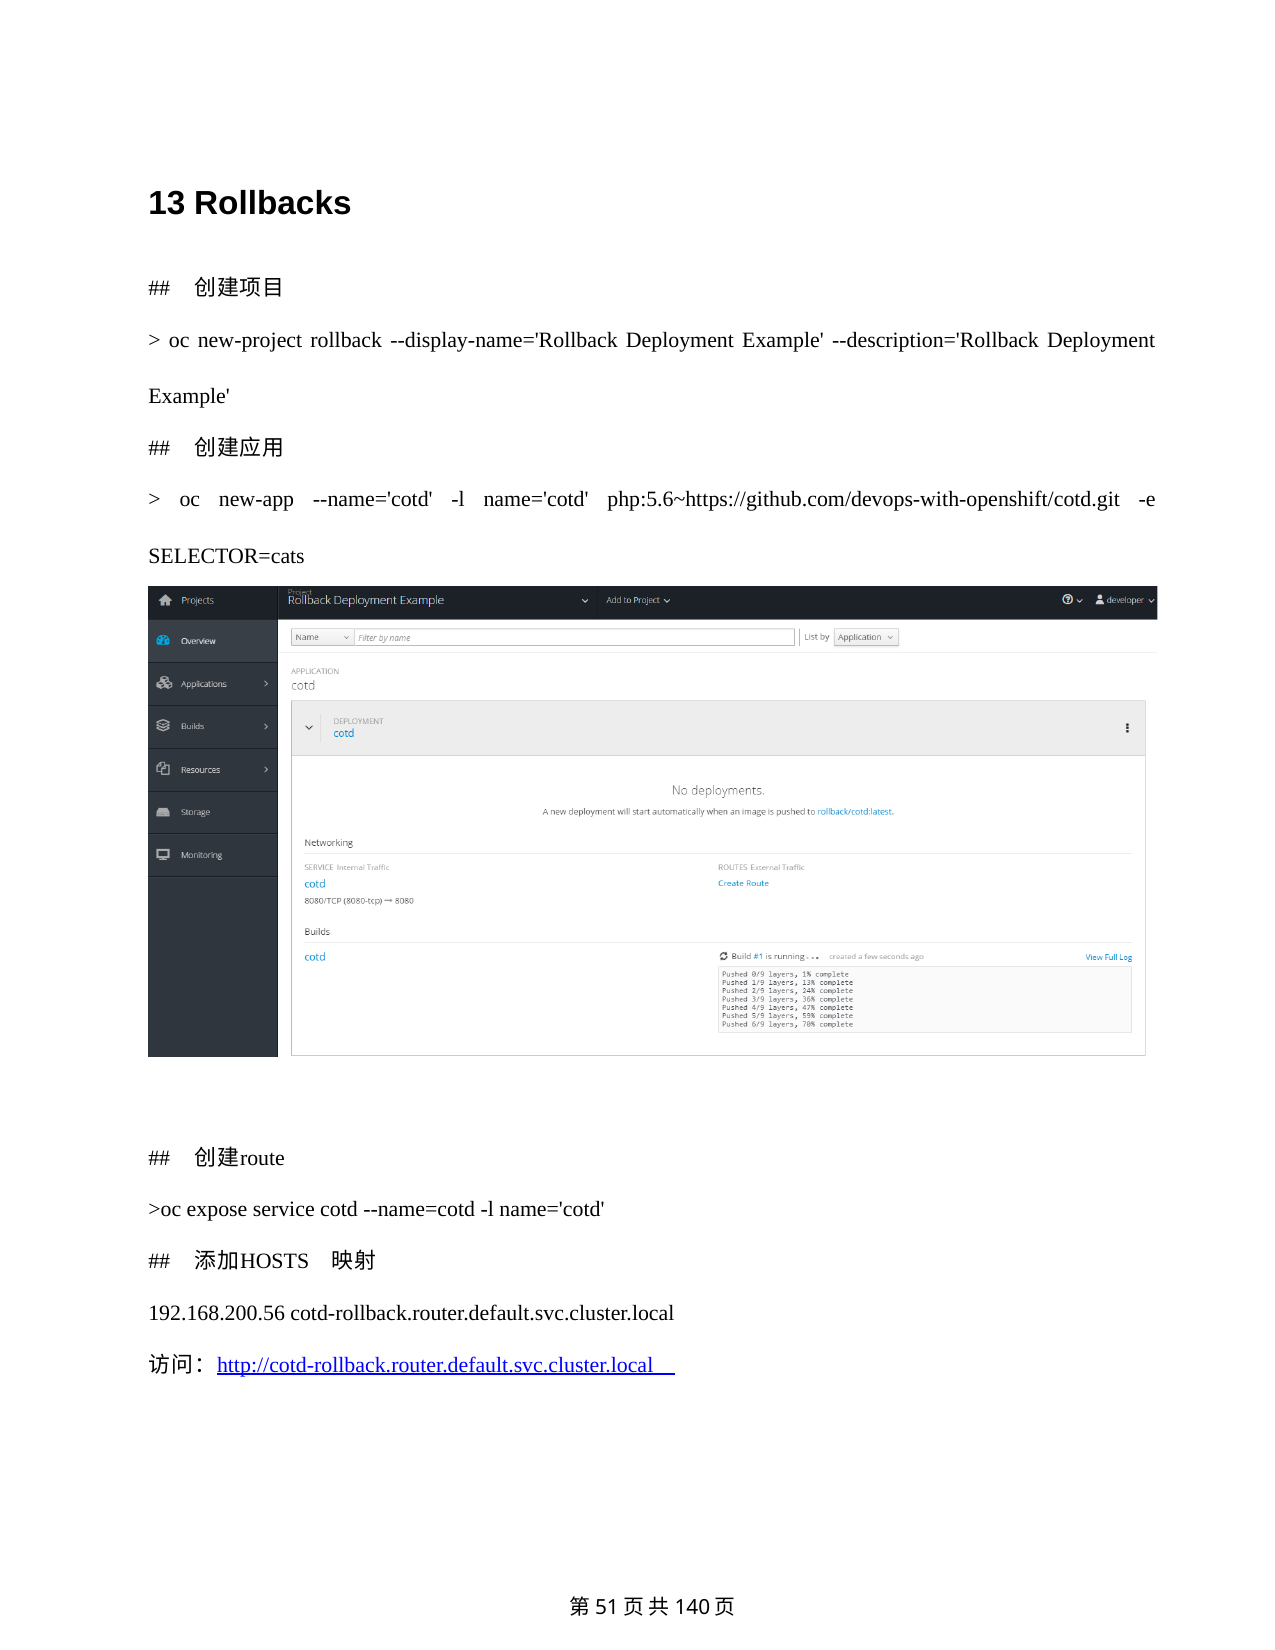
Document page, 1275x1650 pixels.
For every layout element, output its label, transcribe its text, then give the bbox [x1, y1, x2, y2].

text > oc new-app --name='cotd' -l name='cotd' php:5.6~https://github.com/devops-with-openshift/cotd.git -e SELECTOR=cats [148, 480, 1156, 574]
text ## 创建项目 [148, 267, 1156, 305]
text ## 创建应用 [148, 427, 1156, 464]
text 访问：http://cotd-rollback.router.default.svc.cluster.local [148, 1344, 1156, 1381]
text > oc new-project rollback --display-name='Rollback Deployment Example' --description='Rollback Deployment Example' [148, 321, 1156, 414]
text 192.168.200.56 cotd-rollback.router.default.svc.cluster.local [148, 1294, 1156, 1331]
subtitle Rollbacks [148, 165, 1156, 240]
text >oc expose service cotd --name=cotd -l name='cotd' [148, 1190, 1156, 1228]
text ## 创建route [148, 1137, 1156, 1174]
picture [148, 586, 1158, 1057]
text ## 添加HOSTS映射 [148, 1240, 1156, 1278]
